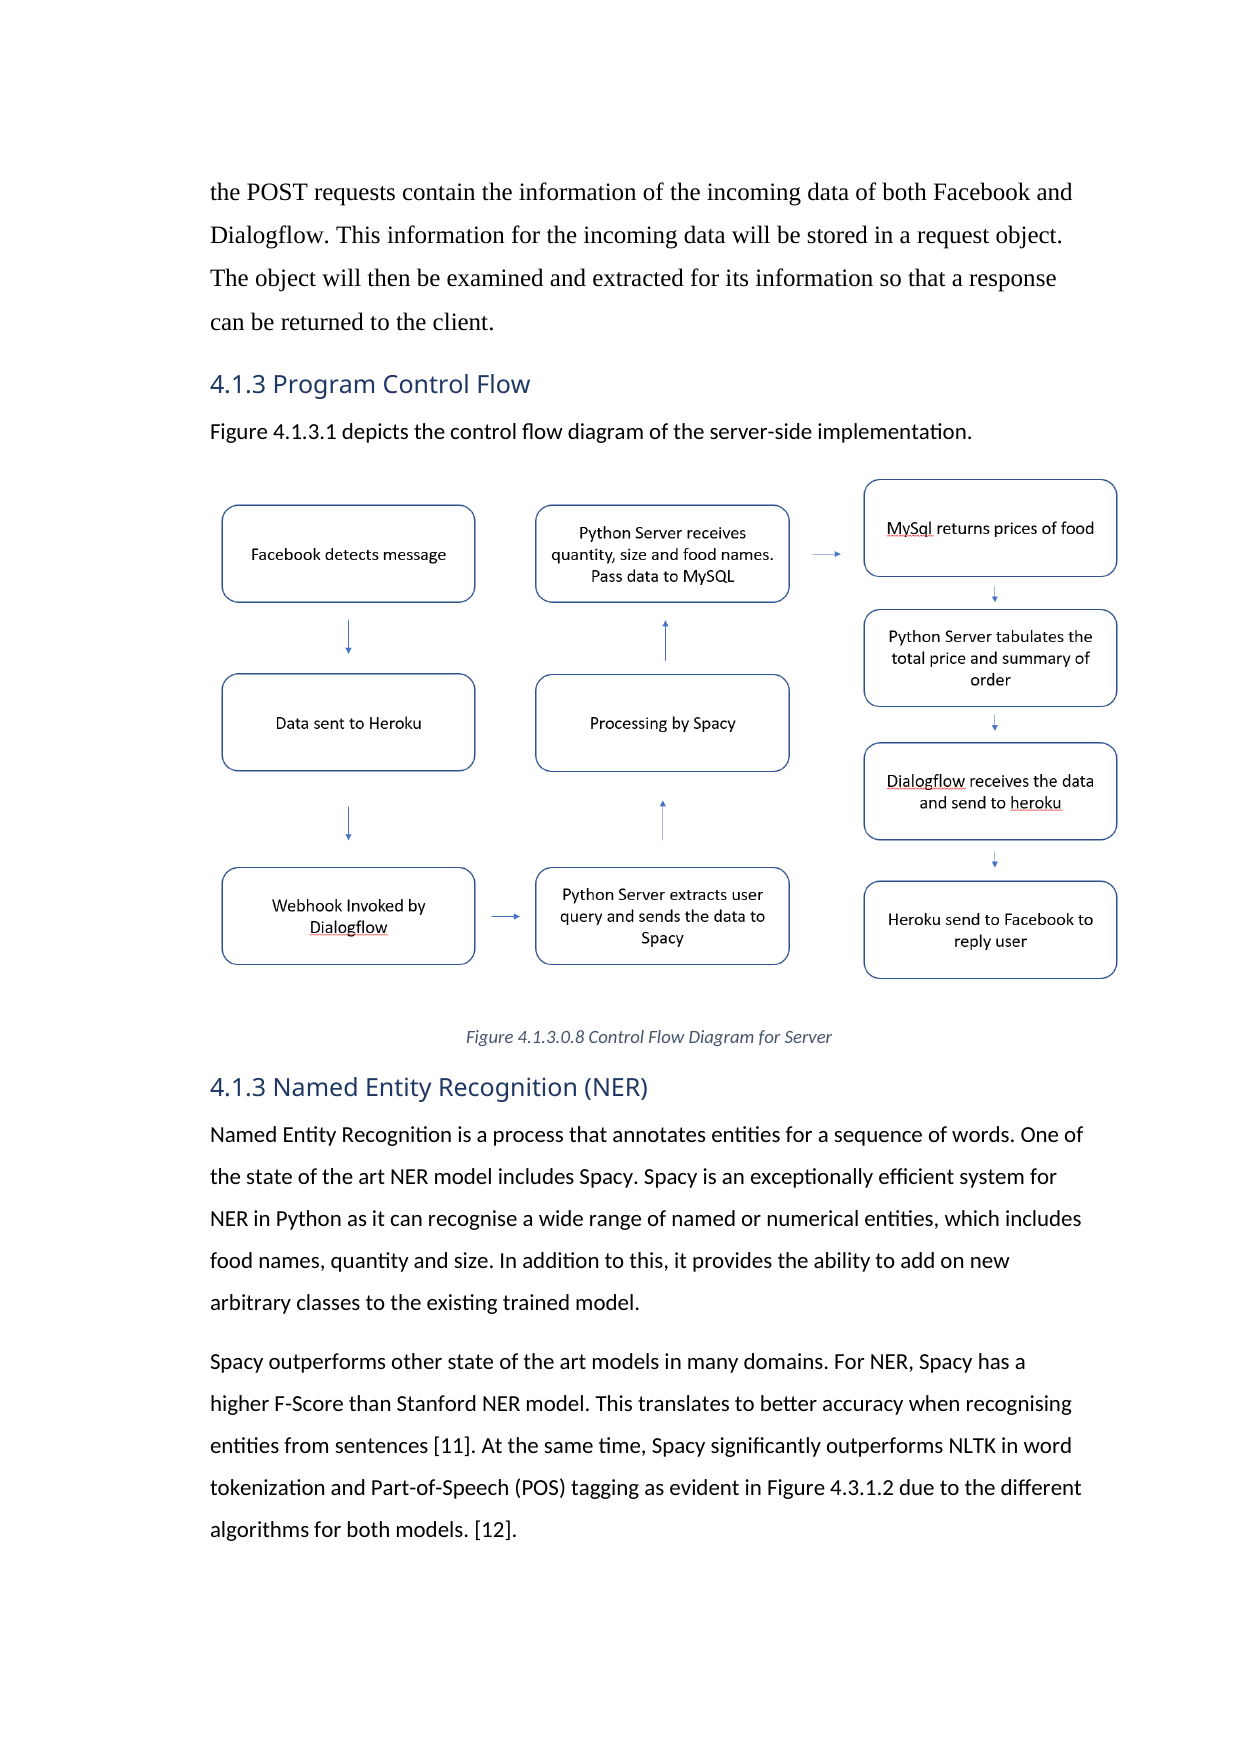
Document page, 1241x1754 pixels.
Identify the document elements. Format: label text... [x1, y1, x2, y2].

text Figure 4.1.3.1 depicts the control flow diagram of the server-side implementation. [210, 417, 1090, 445]
text Named Entity Recognition is a process that annotates entities for a sequence of words. One of the state of the art NER model includes Spacy. Spacy is an exceptionally efficient system for NER in Python as it can recognise a wide range of named or numerical entities, which includes food names, quantity and size. In addition to this, it provides the ability to add on new arbitrary classes to the existing trained model. [210, 1120, 1090, 1316]
subtitle 4.1.3 Program Control Flow [210, 366, 1090, 400]
subtitle 4.1.3 Named Entity Recognition (NER) [210, 1069, 1090, 1103]
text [210, 177, 1090, 335]
picture [209, 476, 1130, 995]
text Spacy outperforms other state of the art models in many domains. For NER, Spacy has a higher F-Score than Stanford NER model. This translates to better accuracy when recognising entities from sentences [11]. At the same time, Spacy significantly outperforms NLTK in word tokenization and Part-of-Speech (POS) tagging as evident in Figure 4.3.1.2 due to the different algorithms for both models. [12]. [210, 1347, 1090, 1543]
